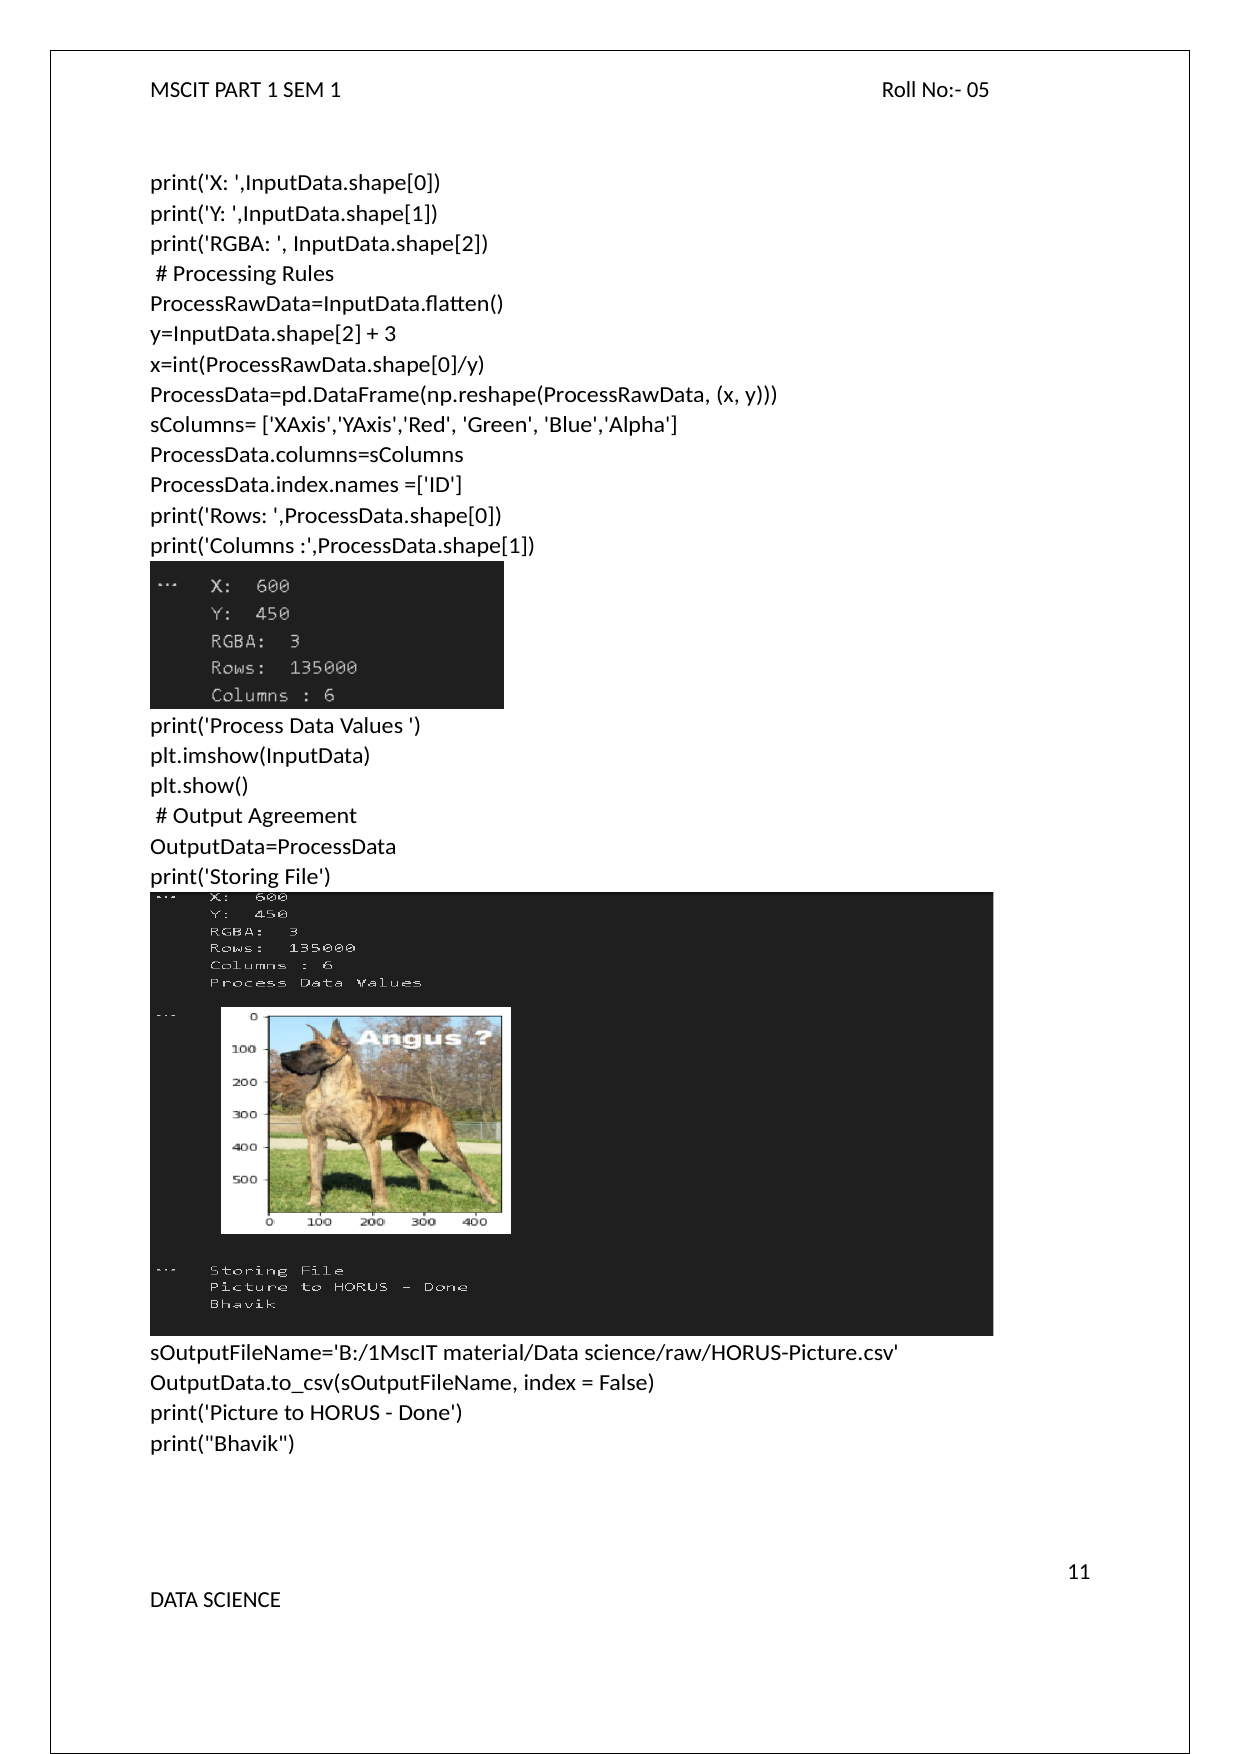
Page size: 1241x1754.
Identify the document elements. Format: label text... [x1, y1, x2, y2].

text sColumns= ['XAxis','YAxis','Red', 'Green', 'Blue','Alpha'] [150, 410, 1090, 438]
text plt.show() [150, 771, 1090, 799]
text x=int(ProcessRawData.shape[0]/y) [150, 350, 1090, 378]
text # Processing Rules [150, 259, 1090, 287]
picture [150, 892, 994, 1336]
text print('Columns :',ProcessData.shape[1]) [150, 531, 1090, 559]
text print('Process Data Values ') [150, 711, 1090, 739]
text # Output Agreement [150, 802, 1090, 829]
text print('Rows: ',ProcessData.shape[0]) [150, 501, 1090, 529]
text sOutputFileName='B:/1MscIT material/Data science/raw/HORUS-Picture.csv' [150, 1338, 1090, 1366]
text print('Y: ',InputData.shape[1]) [150, 199, 1090, 227]
text ProcessData.columns=sColumns [150, 440, 1090, 468]
text ProcessRawData=InputData.flatten() [150, 289, 1090, 317]
text plt.imshow(InputData) [150, 741, 1090, 769]
text print("Bhavik") [150, 1429, 1090, 1457]
text print('X: ',InputData.shape[0]) [150, 168, 1090, 197]
text ProcessData=pd.DataFrame(np.reshape(ProcessRawData, (x, y))) [150, 380, 1090, 408]
picture [150, 561, 504, 709]
text y=InputData.shape[2] + 3 [150, 319, 1090, 348]
text print('Picture to HORUS - Done') [150, 1398, 1090, 1427]
text OutputData.to_csv(sOutputFileName, index = False) [150, 1368, 1090, 1396]
text ProcessData.index.names =['ID'] [150, 471, 1090, 499]
text print('RGBA: ', InputData.shape[2]) [150, 229, 1090, 257]
text OutputData=ProcessData [150, 832, 1090, 860]
text print('Storing File') [150, 862, 1090, 890]
